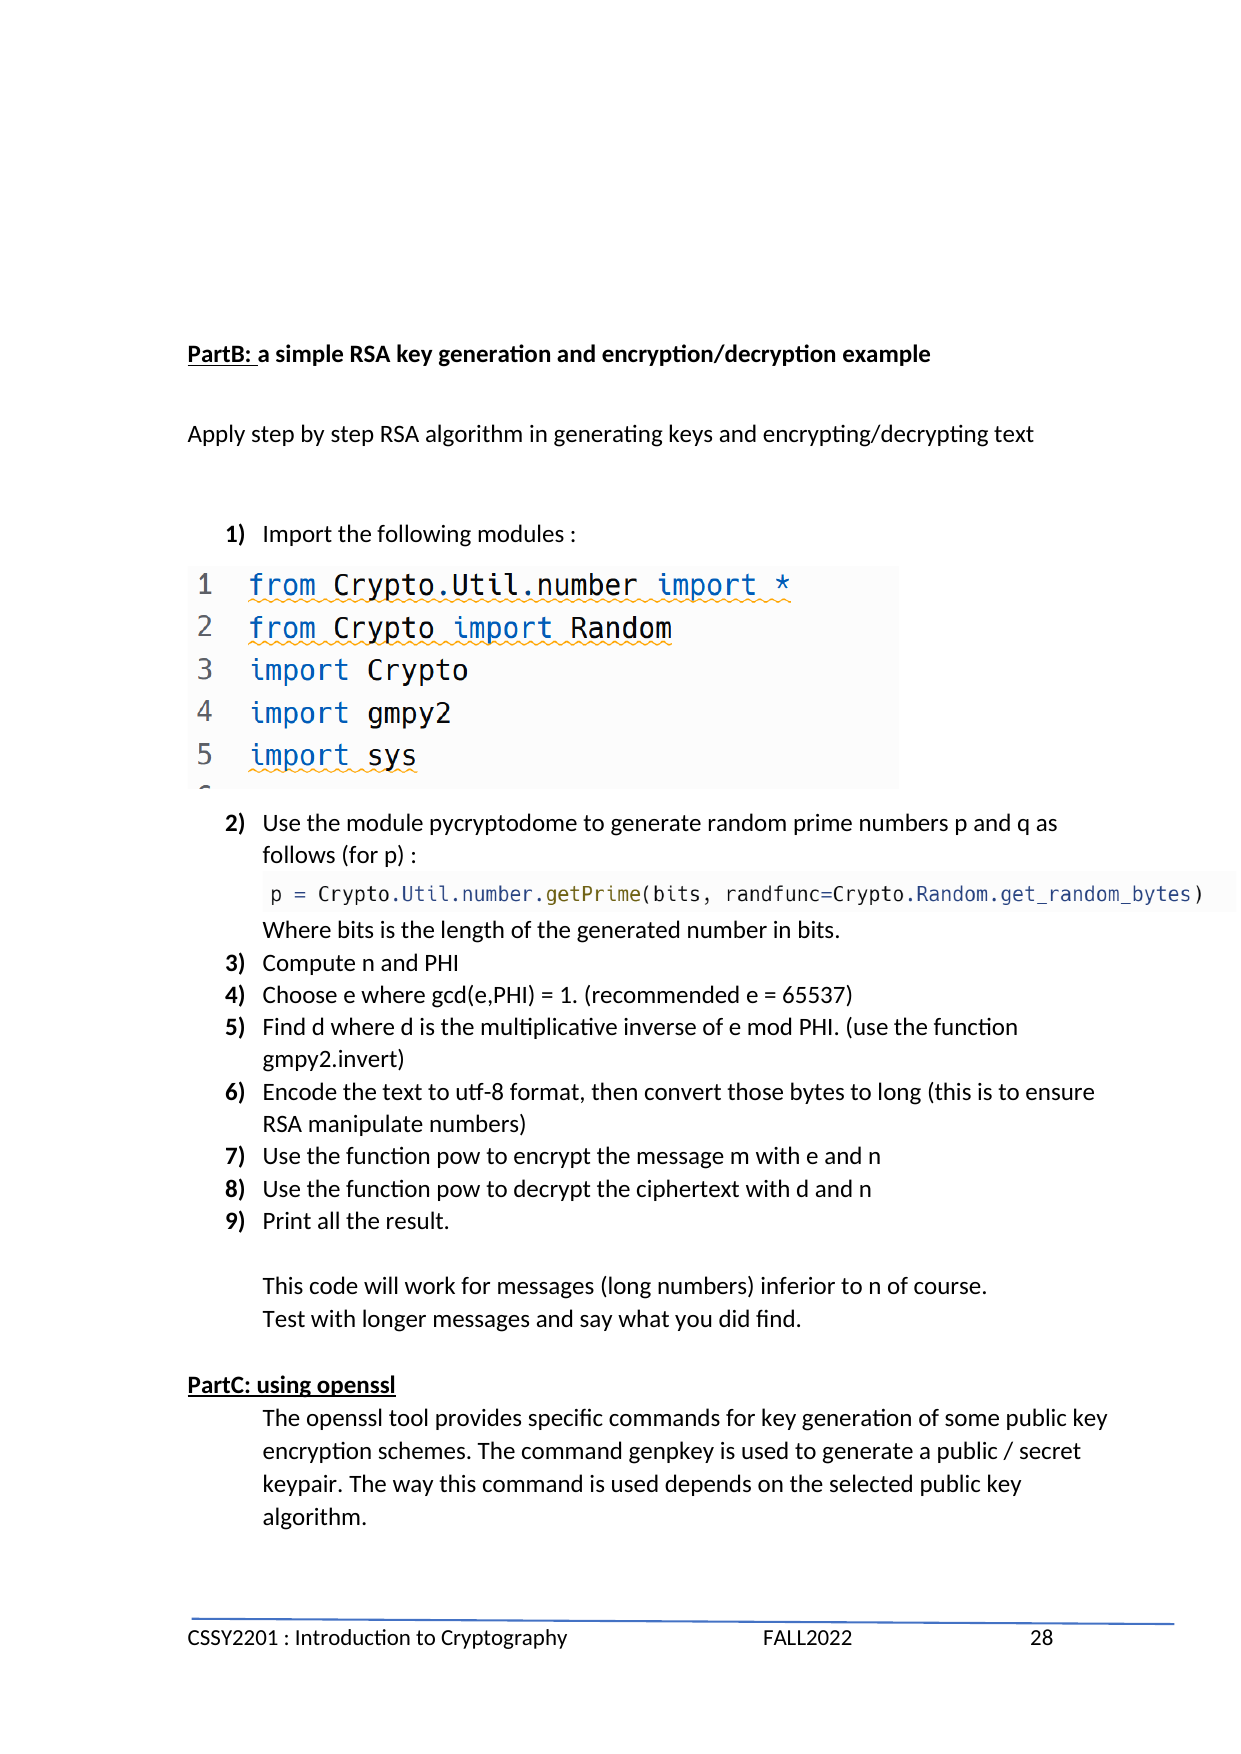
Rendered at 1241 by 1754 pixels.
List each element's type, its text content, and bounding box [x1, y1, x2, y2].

text PartB: a simple RSA key generation and encryption/decryption example [187, 338, 1132, 369]
picture [262, 871, 1237, 912]
text Apply step by step RSA algorithm in generating keys and encrypting/decrypting text [187, 419, 1132, 449]
list Import the following modules : [225, 518, 1132, 548]
text The openssl tool provides specific commands for key generation of some public key encryption schemes. The command genpkey is used to generate a public / secret keypair. The way this command is used depends on the selected public key algorithm. [262, 1402, 1132, 1531]
list Encode the text to utf-8 format, then convert those bytes to long (this is to ensure RSA manipulate numbers) [225, 1076, 1132, 1139]
list Find d where d is the multiplicative inverse of e mod PHI. (use the function gmpy2.invert) [225, 1011, 1132, 1074]
text This code will work for messages (long numbers) inferior to n of course. [262, 1270, 1132, 1301]
text Test with longer messages and say what you did find. [262, 1303, 1132, 1334]
text Where bits is the length of the generated number in bits. [262, 914, 1132, 944]
list Use the function pow to encrypt the message m with e and n [225, 1141, 1132, 1171]
list Use the function pow to decrypt the ciphertext with d and n [225, 1173, 1132, 1203]
list Choose e where gcd(e,PHI) = 1. (recommended e = 65537) [225, 979, 1132, 1009]
picture [187, 566, 900, 789]
list Compute n and PHI [225, 947, 1132, 977]
text PartC: using openssl [187, 1369, 1132, 1399]
list Print all the result. [225, 1205, 1132, 1236]
list Use the module pycryptodome to generate random prime numbers p and q as follows (for p) : [225, 807, 1132, 870]
